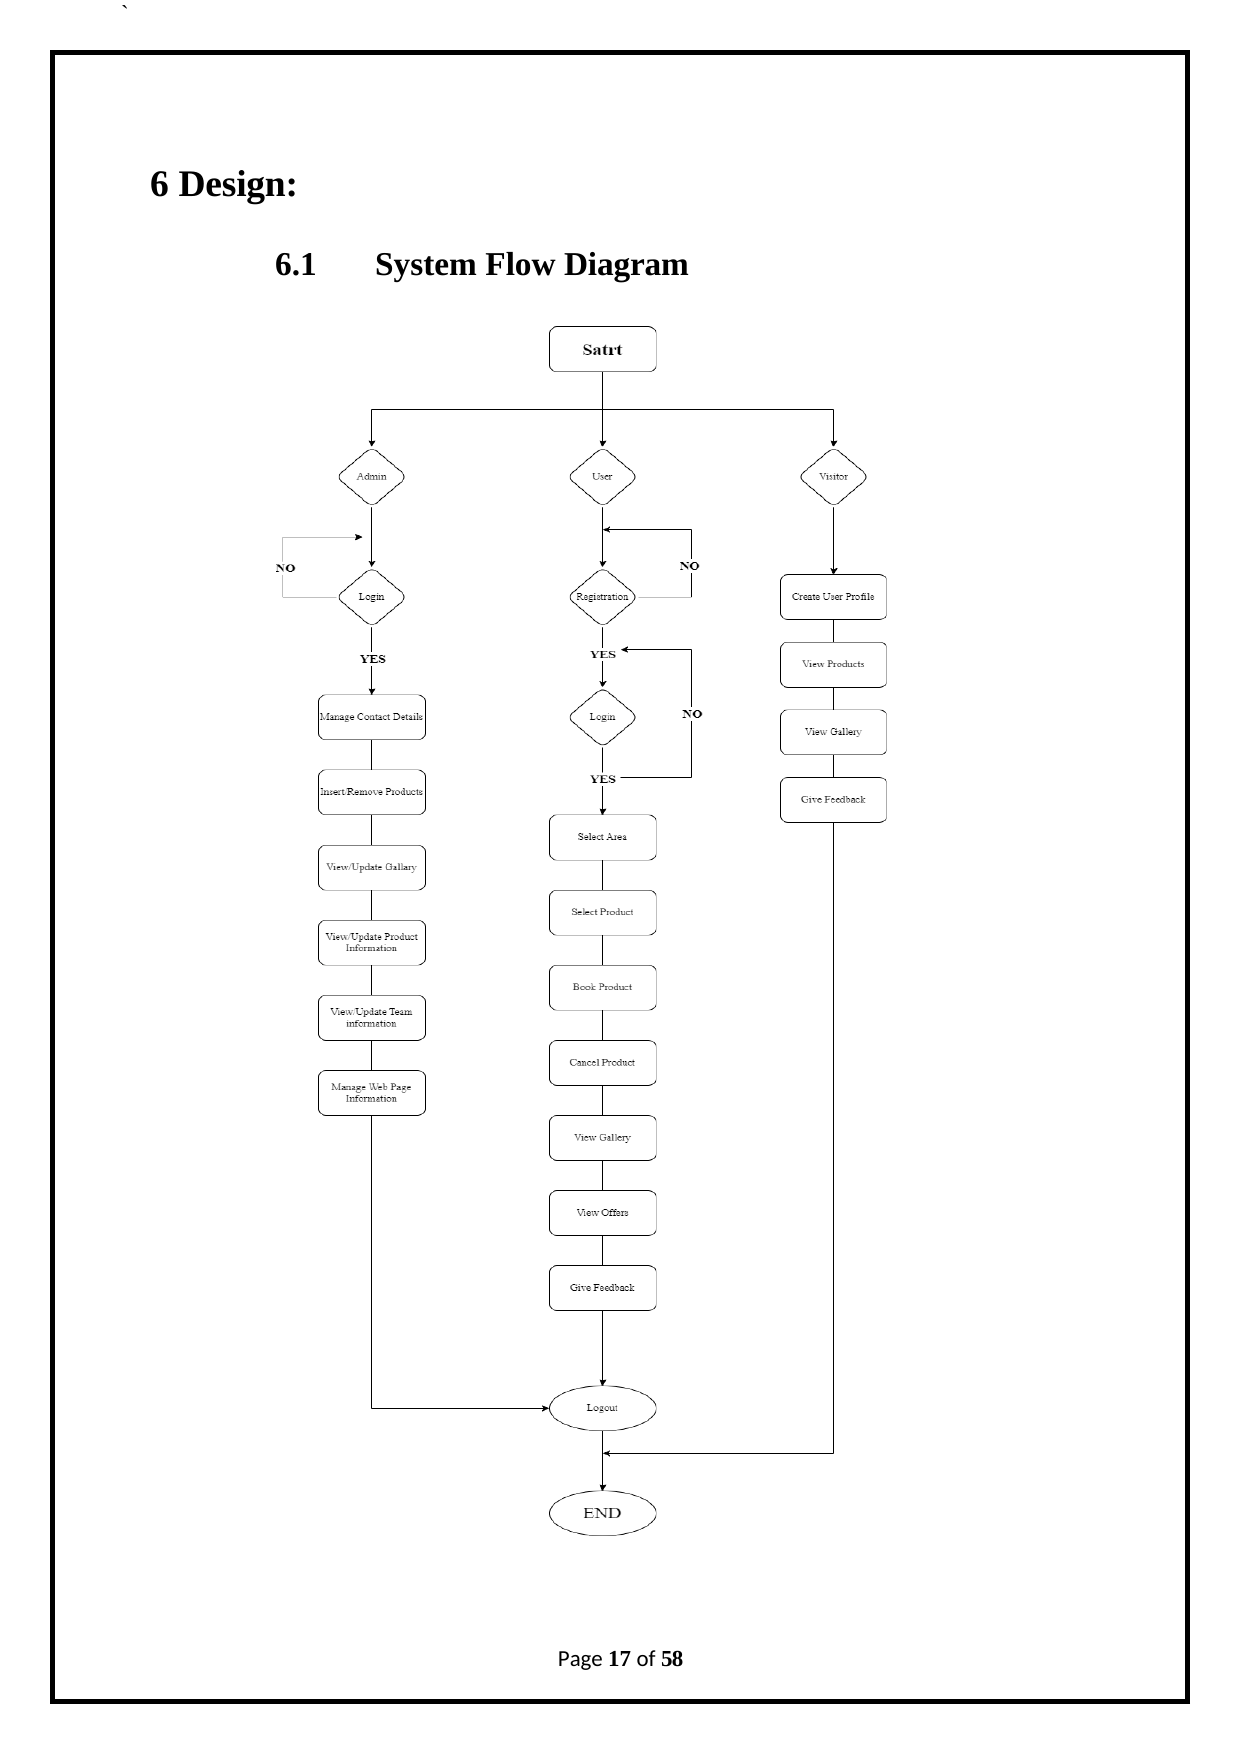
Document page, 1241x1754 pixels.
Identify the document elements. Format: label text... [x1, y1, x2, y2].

subtitle Design: [150, 162, 1138, 205]
picture [276, 326, 887, 1536]
list System Flow Diagram [275, 244, 1138, 282]
